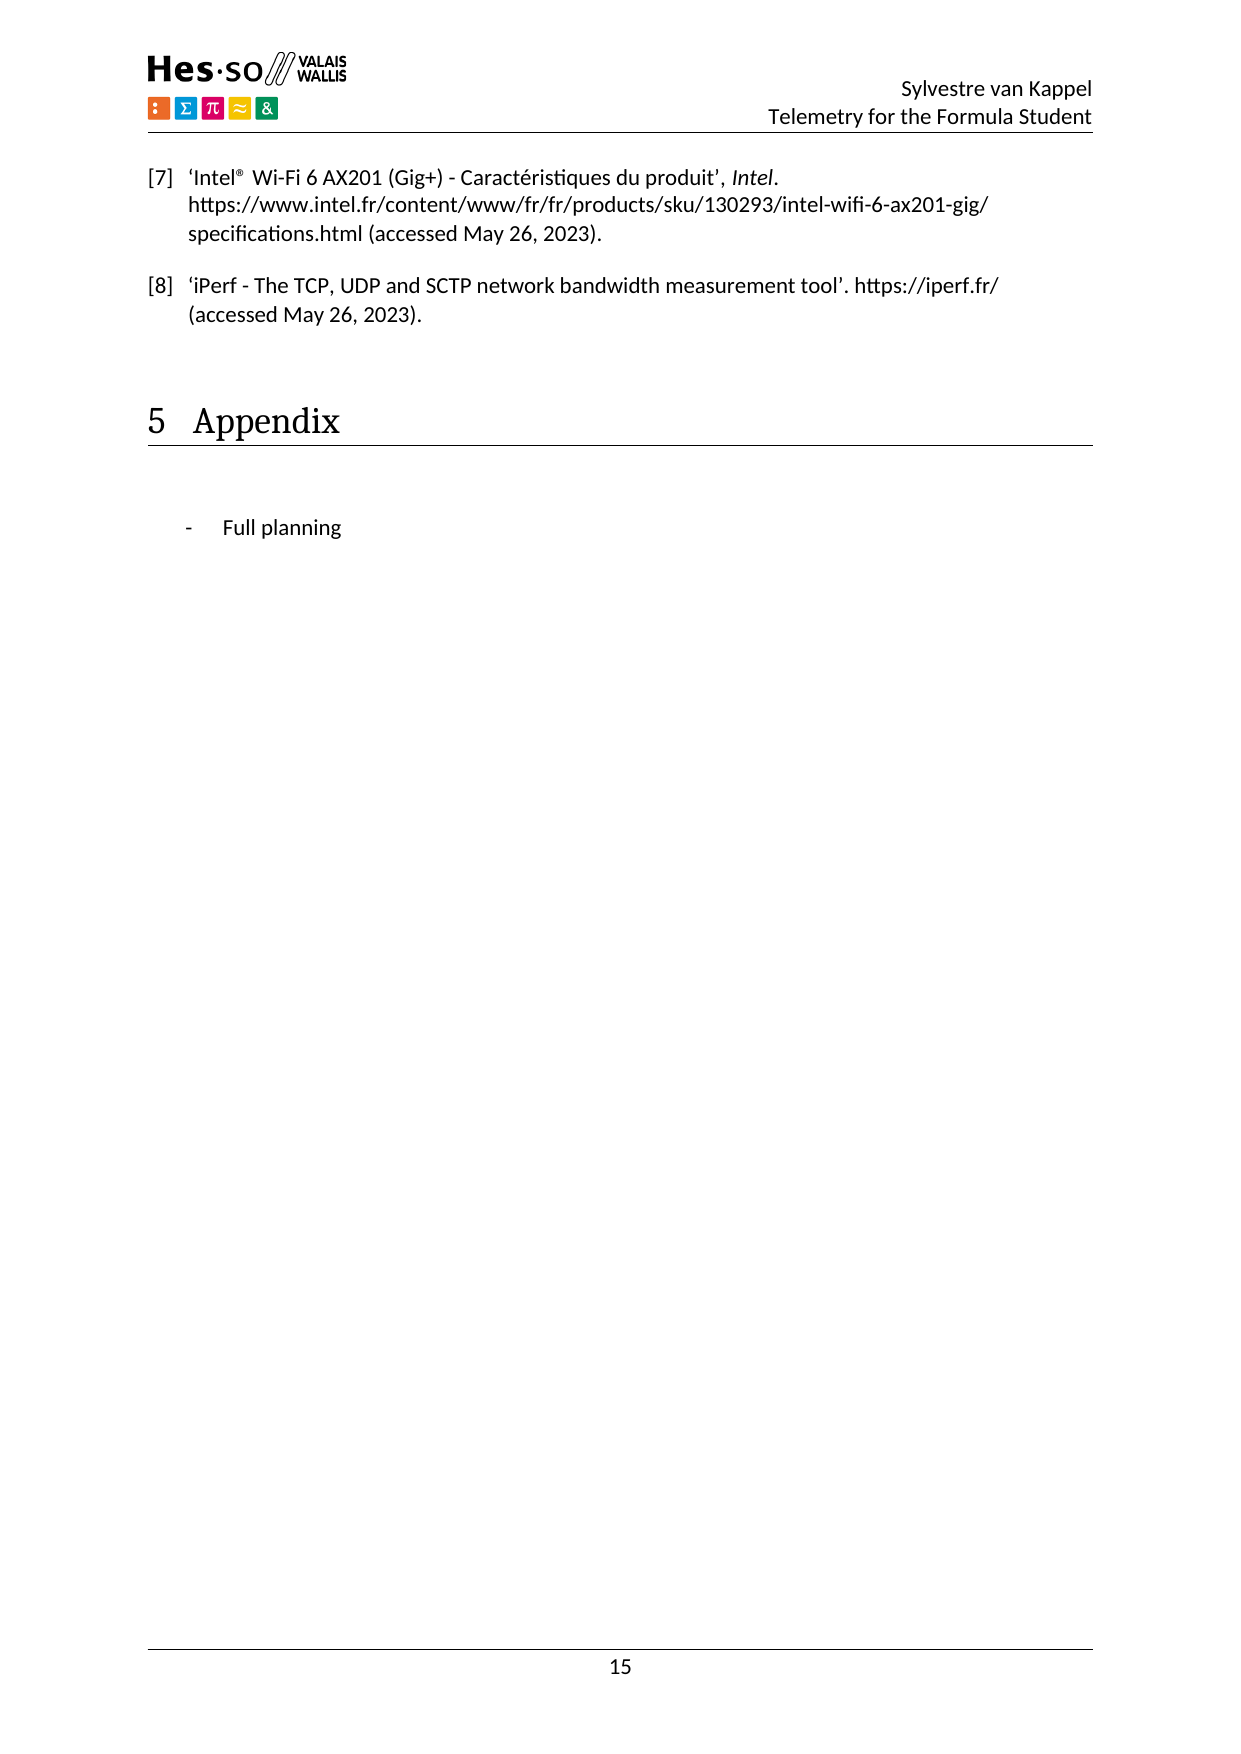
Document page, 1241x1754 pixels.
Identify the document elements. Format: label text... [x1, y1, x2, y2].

subtitle Appendix [148, 399, 1093, 445]
text [8] ‘iPerf - The TCP, UDP and SCTP network bandwidth measurement tool’. https://iperf.fr/ (accessed May 26, 2023). [148, 272, 1093, 328]
list Full planning [185, 513, 1093, 541]
picture [147, 52, 347, 120]
text [7] ‘Intel® Wi-Fi 6 AX201 (Gig+) - Caractéristiques du produit’, Intel. https://www.intel.fr/content/www/fr/fr/products/sku/130293/intel-wifi-6-ax201-gig/specifications.html (accessed May 26, 2023). [148, 163, 1093, 247]
